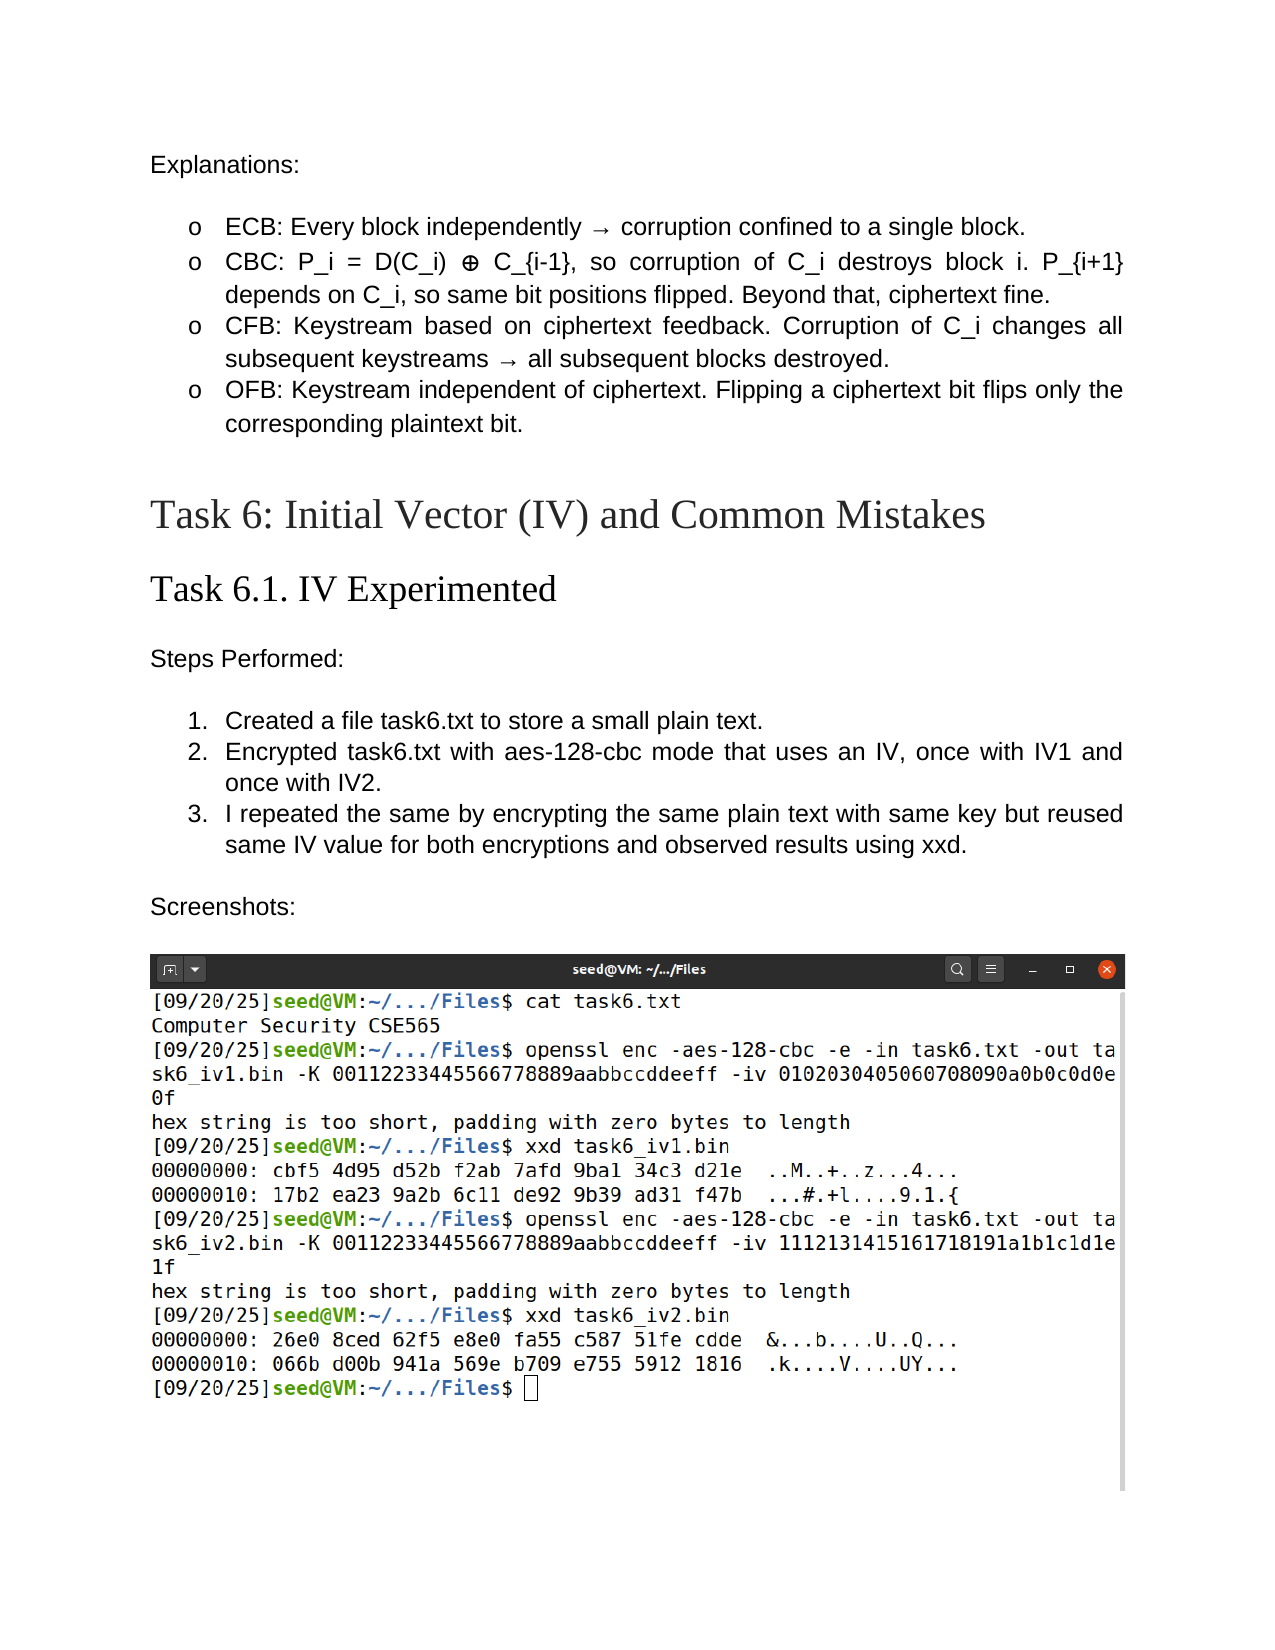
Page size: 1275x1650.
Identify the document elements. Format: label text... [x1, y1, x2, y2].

text Explanations: [150, 150, 1125, 179]
list ECB: Every block independently → corruption confined to a single block. [187, 212, 1125, 243]
list I repeated the same by encrypting the same plain text with same key but reused same IV value for both encryptions and observed results using xxd. [187, 799, 1125, 859]
list Encrypted task6.txt with aes-128-cbc mode that uses an IV, once with IV1 and once with IV2. [187, 737, 1125, 797]
text Screenshots: [150, 892, 1125, 921]
list CBC: P_i = D(C_i) ⊕ C_{i-1}, so corruption of C_i destroys block i. P_{i+1} depends on C_i, so same bit positions flipped. Beyond that, ciphertext fine. [187, 245, 1125, 309]
text Steps Performed: [150, 644, 1125, 673]
list OFB: Keystream independent of ciphertext. Flipping a ciphertext bit flips only the corresponding plaintext bit. [187, 375, 1125, 437]
subtitle Task 6: Initial Vector (IV) and Common Mistakes [150, 489, 1125, 537]
picture [150, 954, 1125, 1491]
subtitle Task 6.1. IV Experimented [150, 566, 1125, 609]
list Created a file task6.txt to store a small plain text. [187, 706, 1125, 735]
list CFB: Keystream based on ciphertext feedback. Corruption of C_i changes all subsequent keystreams → all subsequent blocks destroyed. [187, 311, 1125, 373]
